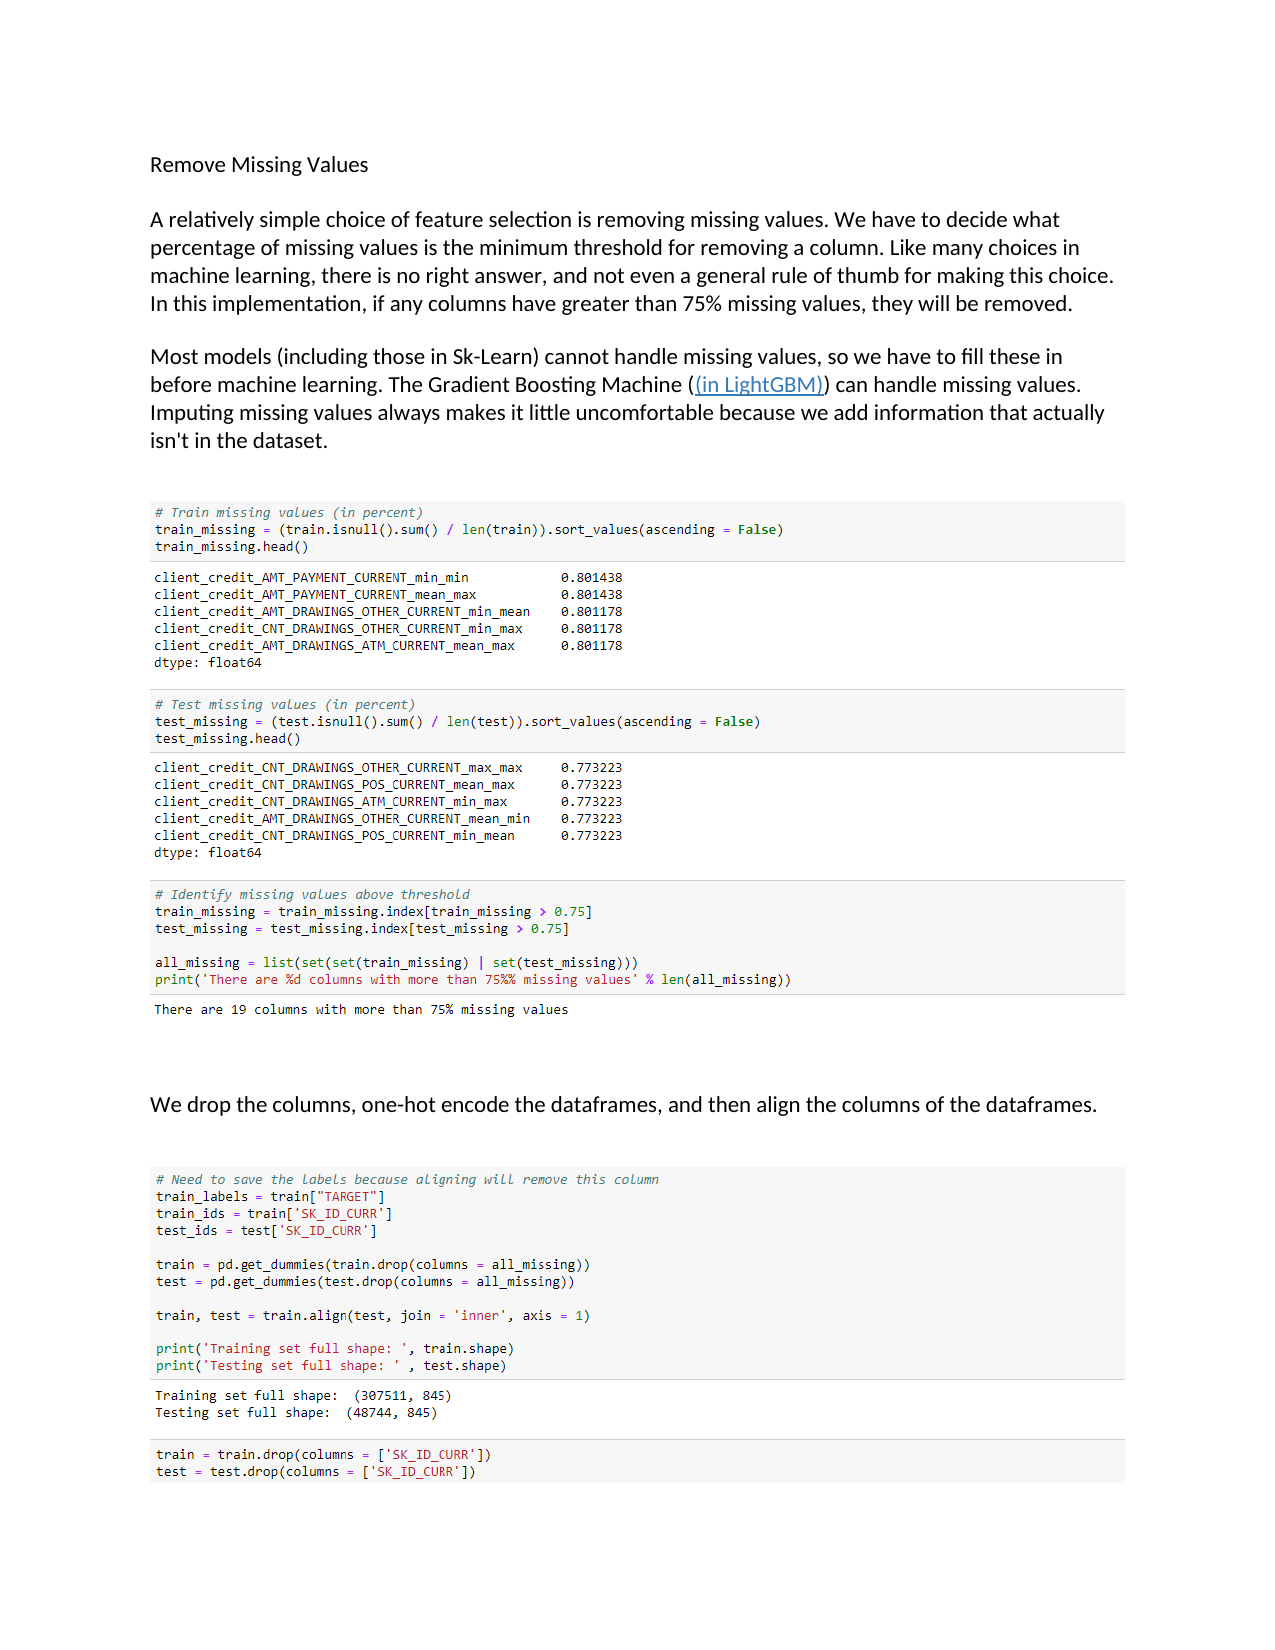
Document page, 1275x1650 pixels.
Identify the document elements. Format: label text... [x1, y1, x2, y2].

text A relatively simple choice of feature selection is removing missing values. We have to decide what percentage of missing values is the minimum threshold for removing a column. Like many choices in machine learning, there is no right answer, and not even a general rule of thumb for making this choice. In this implementation, if any columns have greater than 75% missing values, they will be removed. [150, 205, 1125, 317]
picture [150, 1167, 1125, 1483]
subtitle We drop the columns, one-hot encode the dataframes, and then align the columns of the dataframes. [150, 1090, 1125, 1118]
subtitle Remove Missing Values [150, 150, 1125, 178]
text Most models (including those in Sk-Learn) cannot handle missing values, so we have to fill these in before machine learning. The Gradient Boosting Machine ((in LightGBM)) can handle missing values. Imputing missing values always makes it little uncomfortable because we add information that actually isn't in the dataset. [150, 342, 1125, 454]
picture [150, 501, 1125, 1022]
